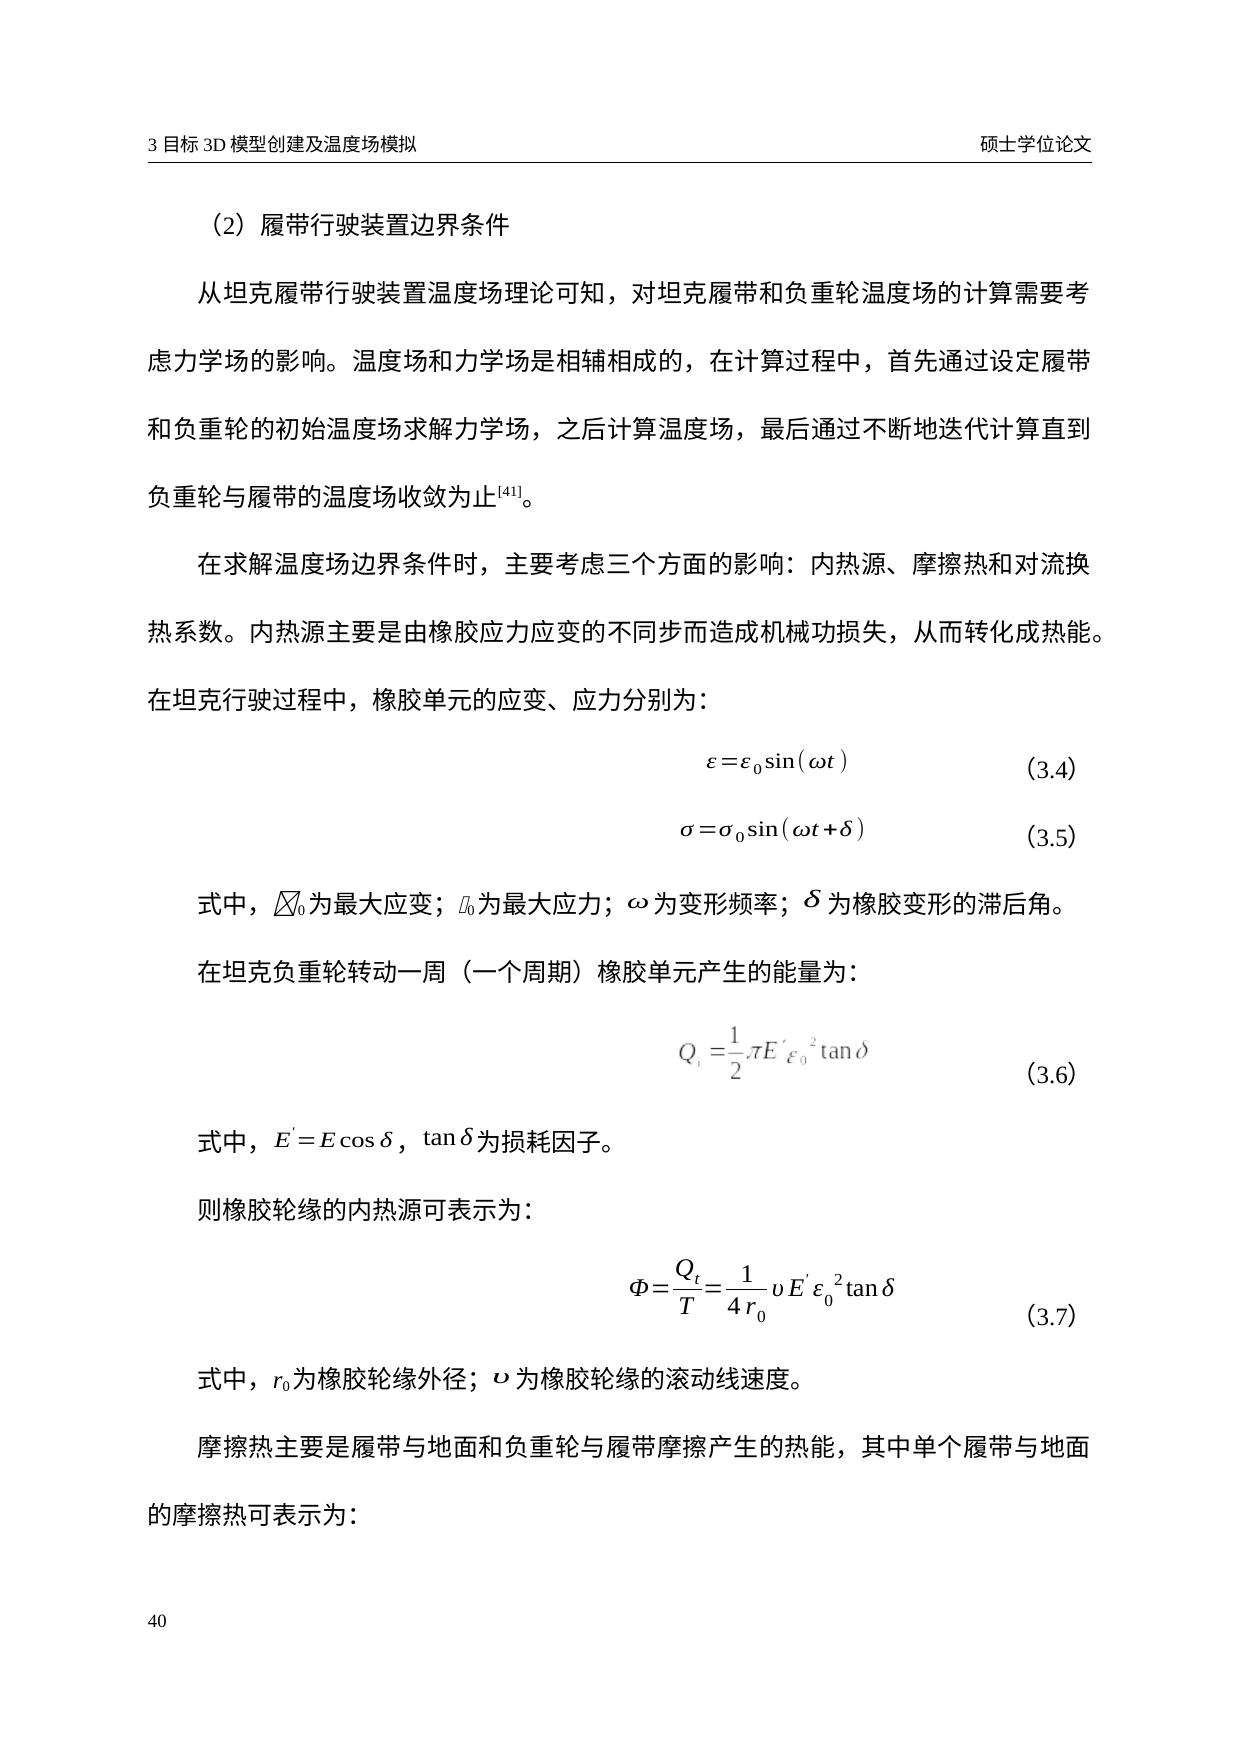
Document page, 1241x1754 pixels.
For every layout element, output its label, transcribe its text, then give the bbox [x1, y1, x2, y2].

text 从坦克履带行驶装置温度场理论可知，对坦克履带和负重轮温度场的计算需要考虑力学场的影响。温度场和力学场是相辅相成的，在计算过程中，首先通过设定履带和负重轮的初始温度场求解力学场，之后计算温度场，最后通过不断地迭代计算直到负重轮与履带的温度场收敛为止[41]。 [148, 257, 1092, 529]
text （3.4） [148, 733, 1092, 801]
text 式中，r0为橡胶轮缘外径；为橡胶轮缘的滚动线速度。 [148, 1344, 1092, 1412]
text （3.6） [148, 1004, 1092, 1106]
text 则橡胶轮缘的内热源可表示为： [148, 1174, 1092, 1242]
text 在求解温度场边界条件时，主要考虑三个方面的影响：内热源、摩擦热和对流换热系数。内热源主要是由橡胶应力应变的不同步而造成机械功损失，从而转化成热能。在坦克行驶过程中，橡胶单元的应变、应力分别为： [148, 529, 1092, 733]
text （3.5） [148, 801, 1092, 869]
text （3.7） [148, 1242, 1092, 1344]
text 式中，，为损耗因子。 [148, 1106, 1092, 1174]
text 摩擦热主要是履带与地面和负重轮与履带摩擦产生的热能，其中单个履带与地面的摩擦热可表示为： [148, 1412, 1092, 1548]
text （2）履带行驶装置边界条件 [148, 189, 1092, 257]
text 式中，0为最大应变；0为最大应力；为变形频率；为橡胶变形的滞后角。 [148, 869, 1092, 937]
text 在坦克负重轮转动一周（一个周期）橡胶单元产生的能量为： [148, 937, 1092, 1004]
